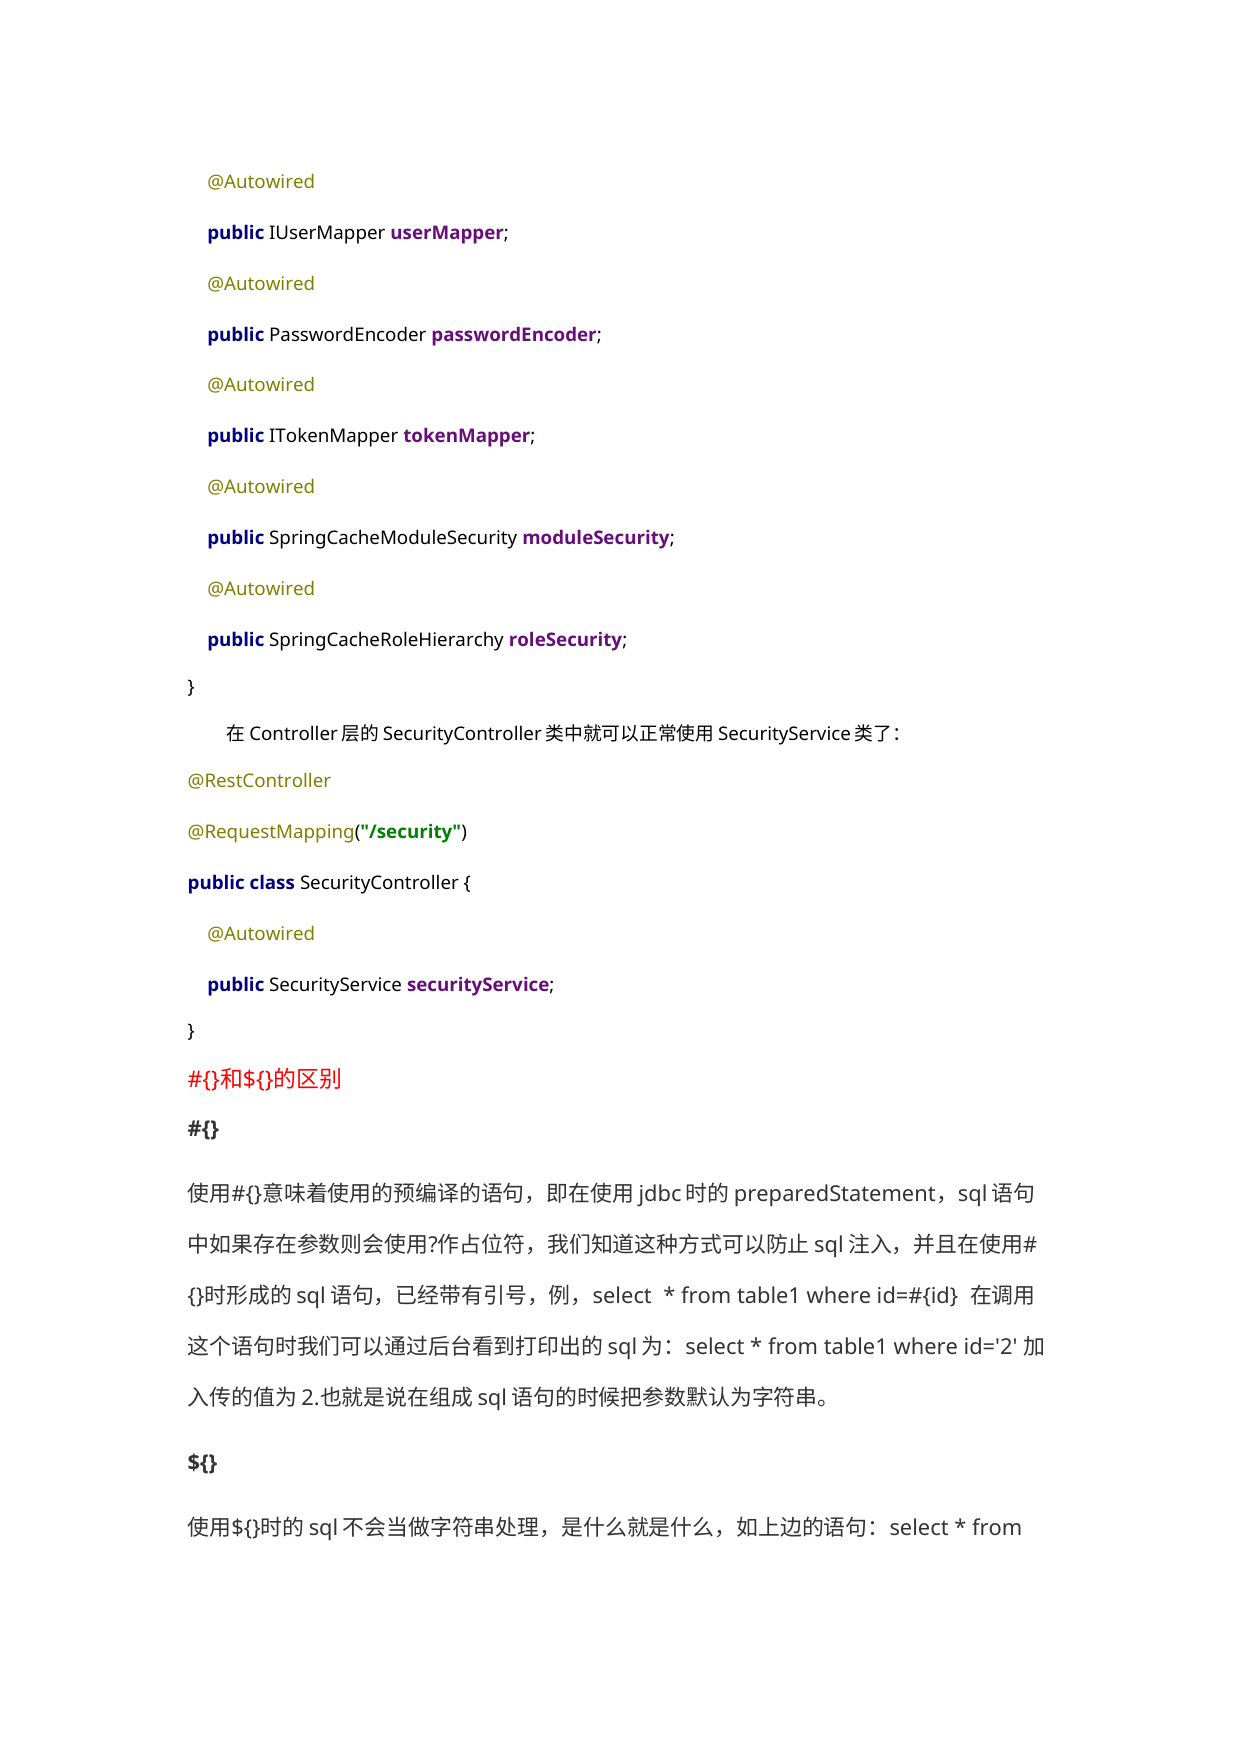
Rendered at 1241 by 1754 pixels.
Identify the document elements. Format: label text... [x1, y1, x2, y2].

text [187, 1509, 1053, 1543]
text @RestController @RequestMapping("/security") public class SecurityController { @Autowired public SecurityService securityService; [187, 763, 1053, 1001]
text #{} [187, 1111, 1053, 1145]
text } [187, 1013, 1053, 1047]
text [187, 164, 1053, 656]
text #{}和${}的区别 [187, 1060, 1053, 1094]
text 使用#{}意味着使用的预编译的语句，即在使用jdbc时的preparedStatement，sql语句中如果存在参数则会使用?作占位符，我们知道这种方式可以防止sql注入，并且在使用#{}时形成的sql语句，已经带有引号，例，select * from table1 where id=#{id} 在调用这个语句时我们可以通过后台看到打印出的sql为：select * from table1 where id='2' 加入传的值为2.也就是说在组成sql语句的时候把参数默认为字符串。 [187, 1175, 1053, 1413]
text 在Controller层的SecurityController类中就可以正常使用SecurityService类了： [187, 716, 1053, 749]
text ${} [187, 1444, 1053, 1478]
text } [187, 669, 1053, 703]
